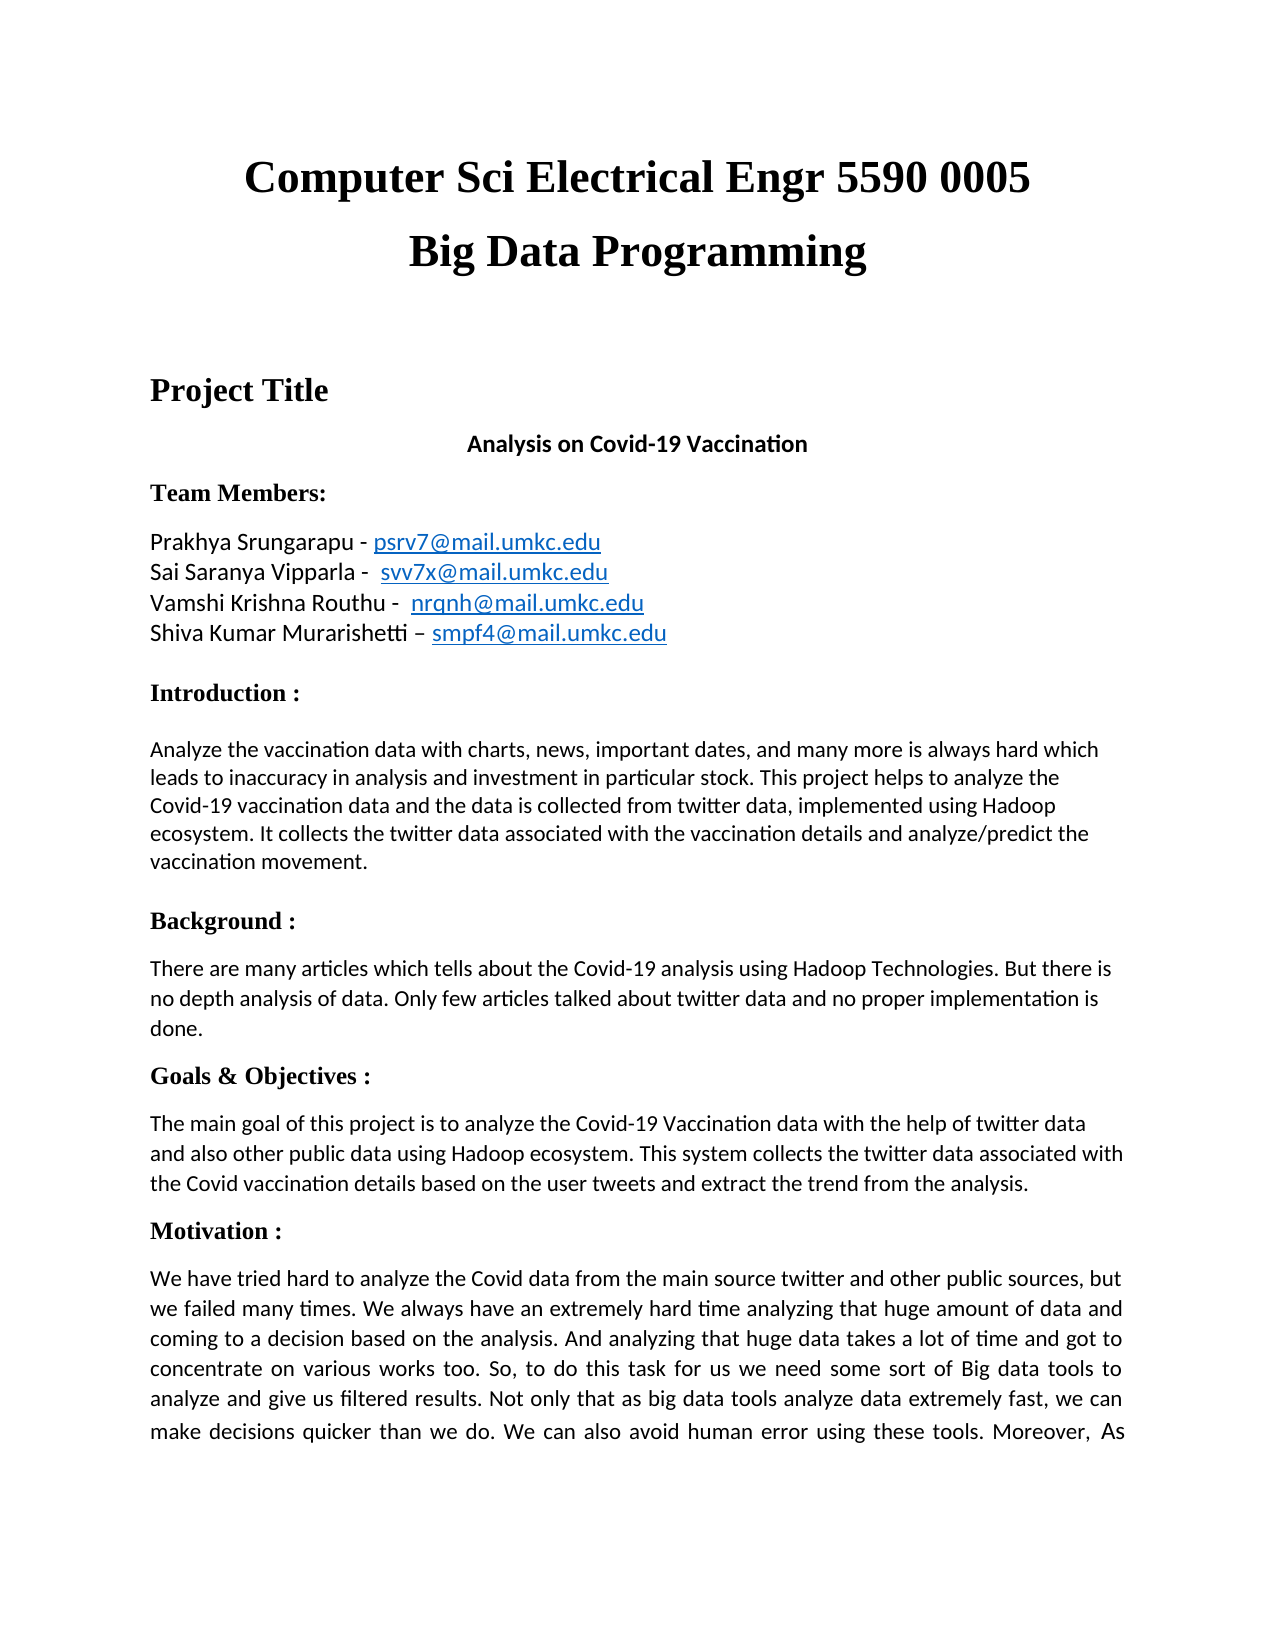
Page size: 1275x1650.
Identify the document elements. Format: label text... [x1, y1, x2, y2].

text The main goal of this project is to analyze the Covid-19 Vaccination data with the help of twitter data and also other public data using Hadoop ecosystem. This system collects the twitter data associated with the Covid vaccination details based on the user tweets and extract the trend from the analysis. [150, 1109, 1125, 1197]
text Project Title [150, 371, 1125, 409]
text Goals & Objectives : [150, 1061, 1125, 1090]
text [150, 1264, 1125, 1445]
text Prakhya Srungarapu - psrv7@mail.umkc.edu [150, 526, 1125, 556]
text Sai Saranya Vipparla - svv7x@mail.umkc.edu [150, 556, 1125, 587]
text Analysis on Covid-19 Vaccination [150, 429, 1125, 459]
text Big Data Programming [150, 223, 1125, 276]
text There are many articles which tells about the Covid-19 analysis using Hadoop Technologies. But there is no depth analysis of data. Only few articles talked about twitter data and no proper implementation is done. [150, 954, 1125, 1042]
text Background : [150, 906, 1125, 935]
text Team Members: [150, 478, 1125, 507]
text Computer Sci Electrical Engr 5590 0005 [150, 150, 1125, 203]
text Vamshi Krishna Routhu - nrqnh@mail.umkc.edu [150, 587, 1125, 617]
text Introduction : [150, 678, 1125, 707]
text Analyze the vaccination data with charts, news, important dates, and many more is always hard which leads to inaccuracy in analysis and investment in particular stock. This project helps to analyze the Covid-19 vaccination data and the data is collected from twitter data, implemented using Hadoop ecosystem. It collects the twitter data associated with the vaccination details and analyze/predict the vaccination movement. [150, 735, 1125, 875]
text Motivation : [150, 1216, 1125, 1245]
text Shiva Kumar Murarishetti – smpf4@mail.umkc.edu [150, 617, 1125, 648]
